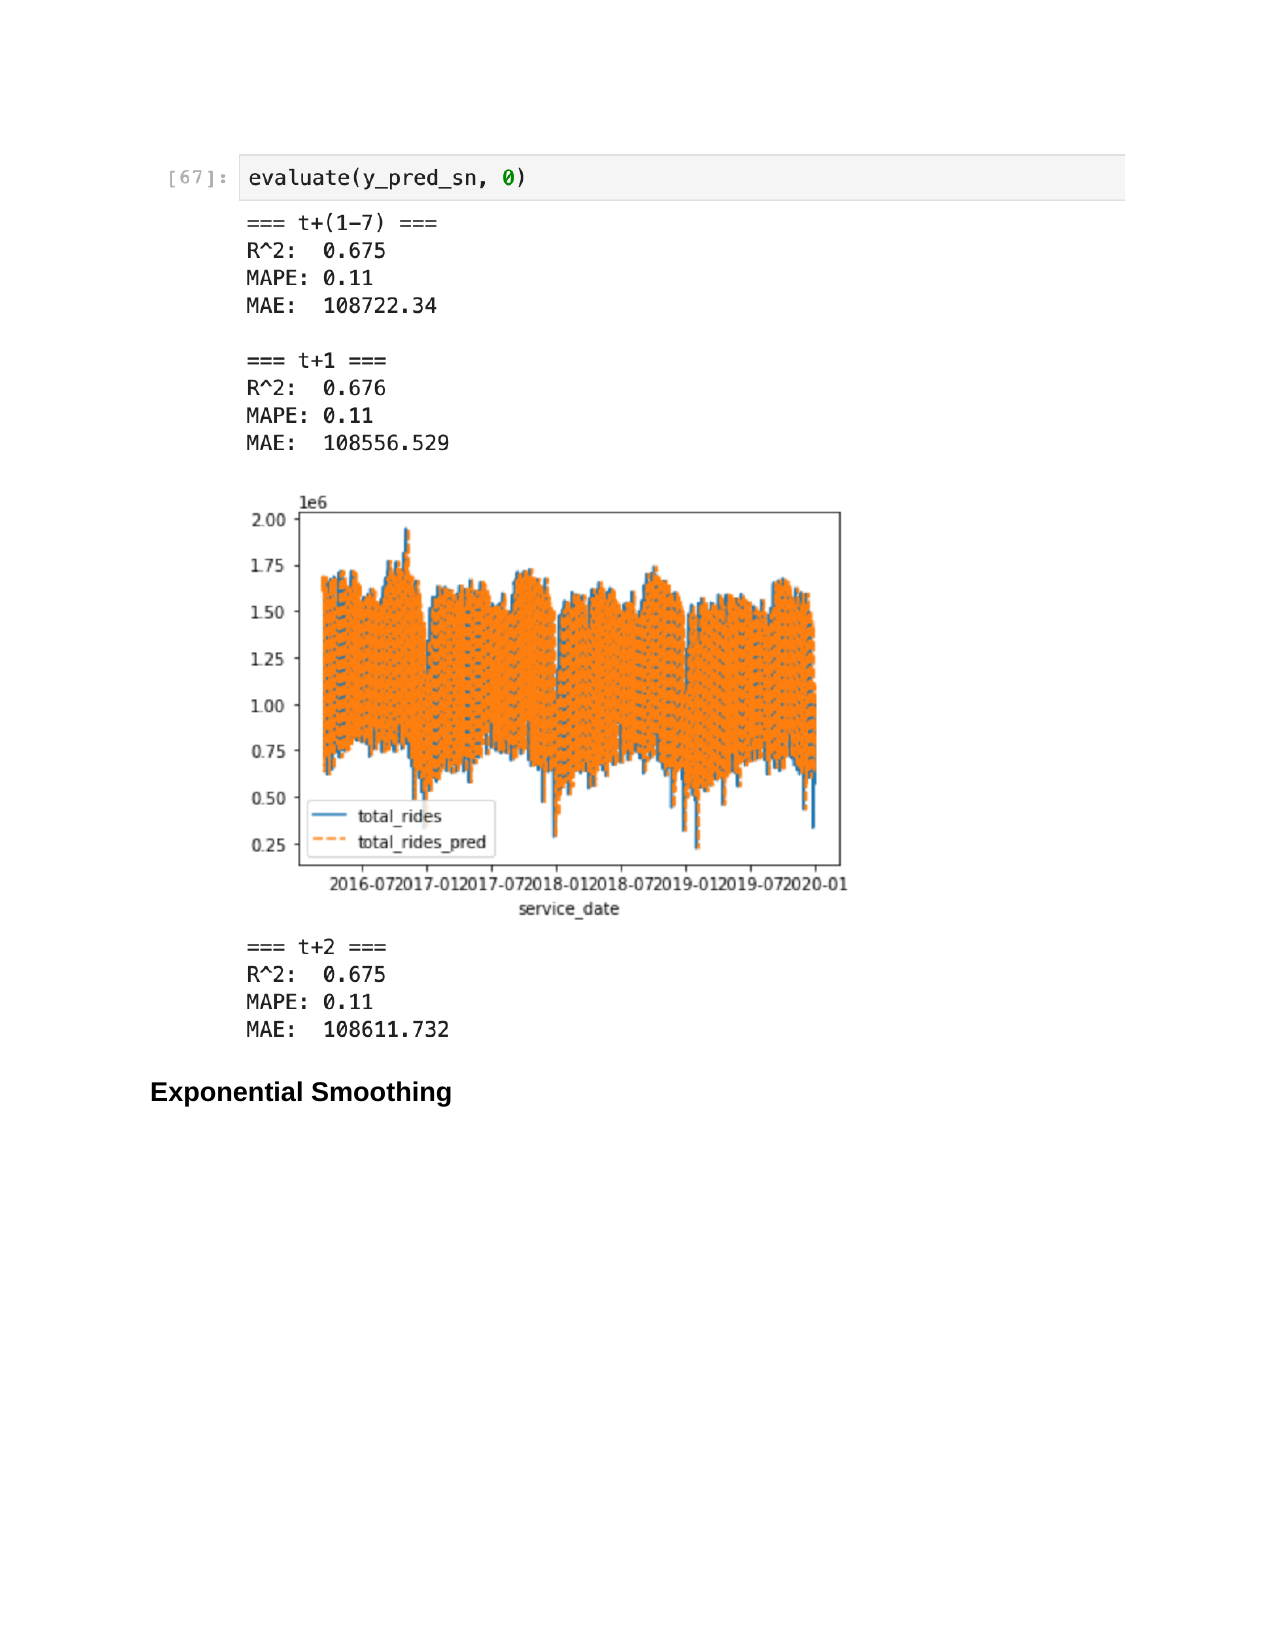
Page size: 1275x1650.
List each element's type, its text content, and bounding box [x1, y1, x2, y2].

picture [150, 150, 1125, 1042]
subtitle Exponential Smoothing [150, 1076, 1125, 1107]
